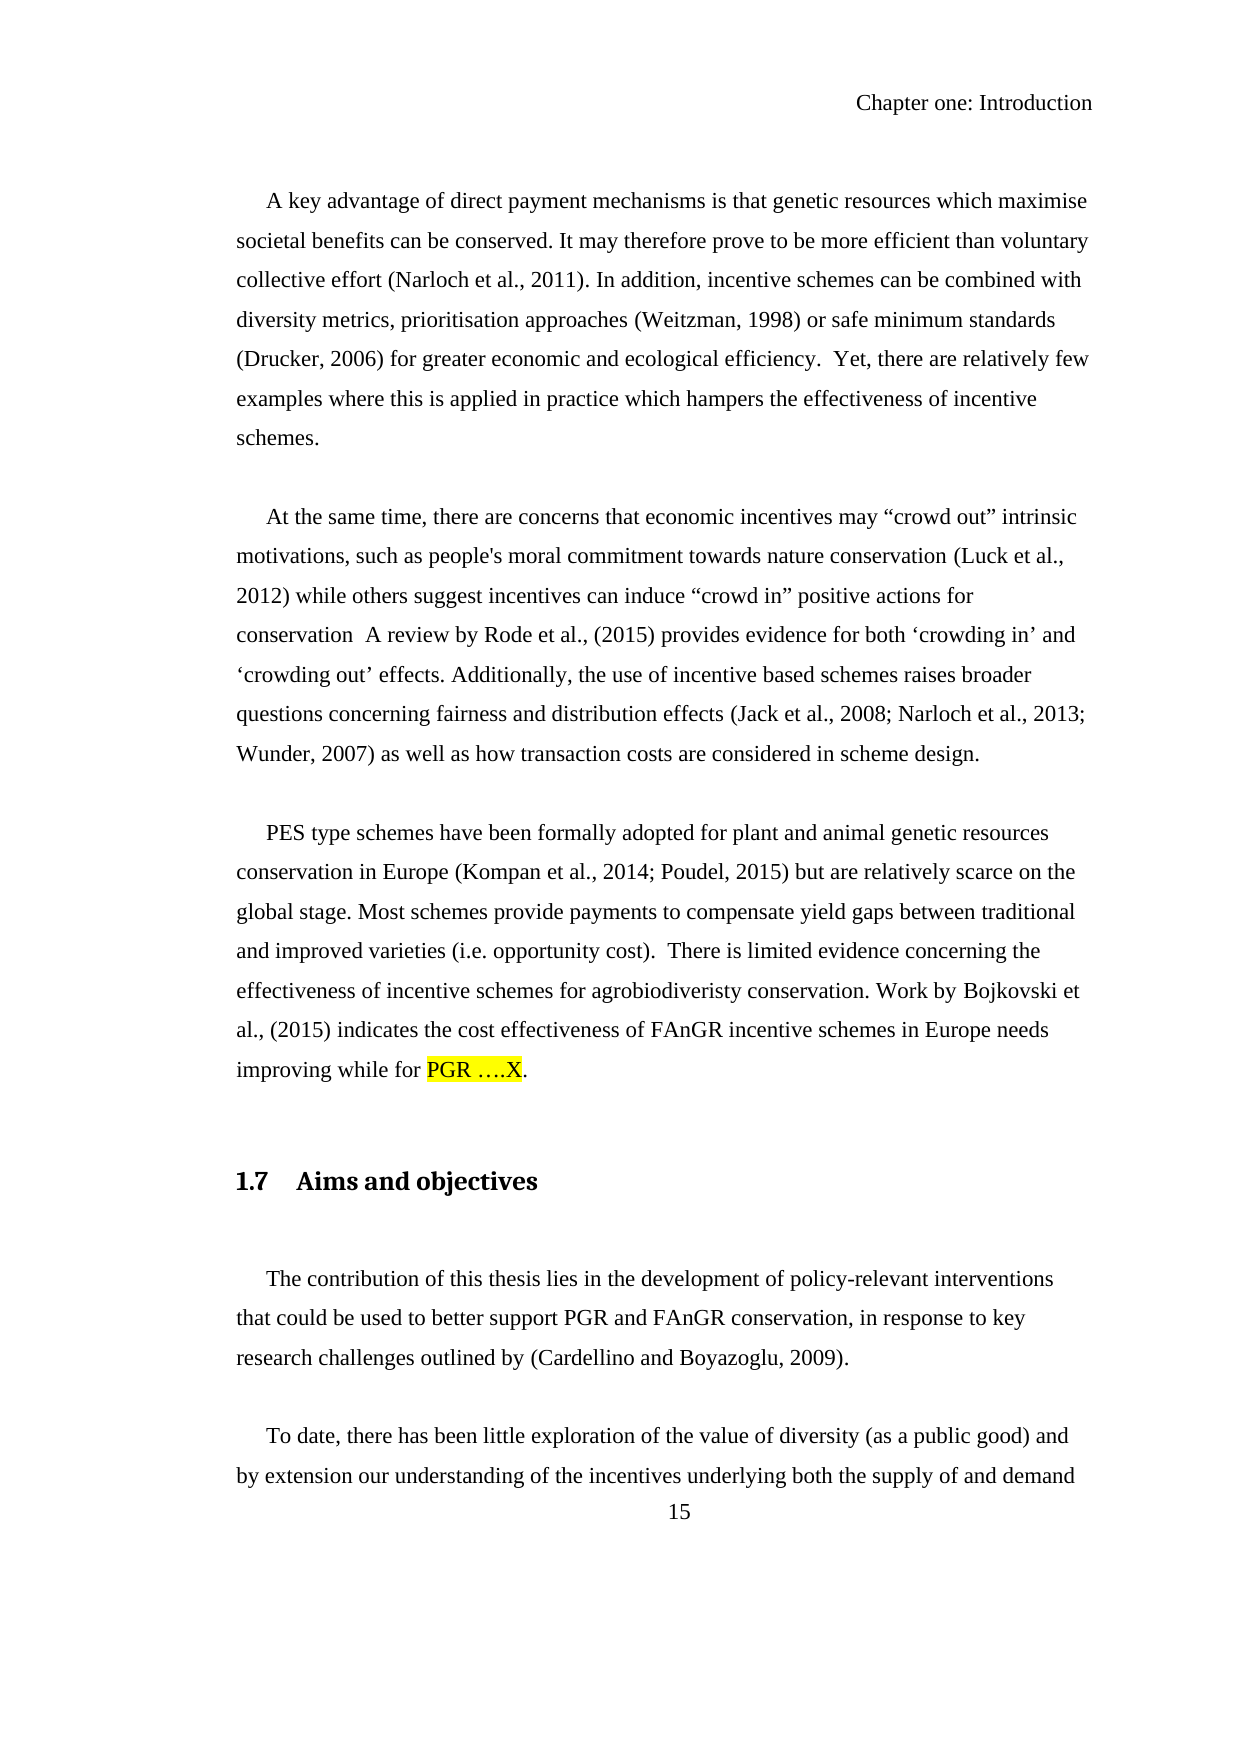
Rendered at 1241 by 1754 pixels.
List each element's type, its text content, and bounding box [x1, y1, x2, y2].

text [236, 1422, 1092, 1488]
text PES type schemes have been formally adopted for plant and animal genetic resources conservation in Europe (Kompan et al., 2014; Poudel, 2015) but are relatively scarce on the global stage. Most schemes provide payments to compensate yield gaps between traditional and improved varieties (i.e. opportunity cost). There is limited evidence concerning the effectiveness of incentive schemes for agrobiodiveristy conservation. Work by Bojkovski et al., (2015) indicates the cost effectiveness of FAnGR incentive schemes in Europe needs improving while for PGR ….X. [236, 819, 1092, 1082]
text A key advantage of direct payment mechanisms is that genetic resources which maximise societal benefits can be conserved. It may therefore prove to be more efficient than voluntary collective effort (Narloch et al., 2011). In addition, incentive schemes can be combined with diversity metrics, prioritisation approaches (Weitzman, 1998) or safe minimum standards (Drucker, 2006) for greater economic and ecological efficiency. Yet, there are relatively few examples where this is applied in practice which hampers the effectiveness of incentive schemes. [236, 187, 1092, 450]
subtitle Aims and objectives [236, 1166, 1092, 1197]
text The contribution of this thesis lies in the development of policy-relevant interventions that could be used to better support PGR and FAnGR conservation, in response to key research challenges outlined by (Cardellino and Boyazoglu, 2009). [236, 1264, 1092, 1370]
text At the same time, there are concerns that economic incentives may “crowd out” intrinsic motivations, such as people's moral commitment towards nature conservation (Luck et al., 2012) while others suggest incentives can induce “crowd in” positive actions for conservation A review by Rode et al., (2015) provides evidence for both ‘crowding in’ and ‘crowding out’ effects. Additionally, the use of incentive based schemes raises broader questions concerning fairness and distribution effects (Jack et al., 2008; Narloch et al., 2013; Wunder, 2007) as well as how transaction costs are considered in scheme design. [236, 503, 1092, 766]
